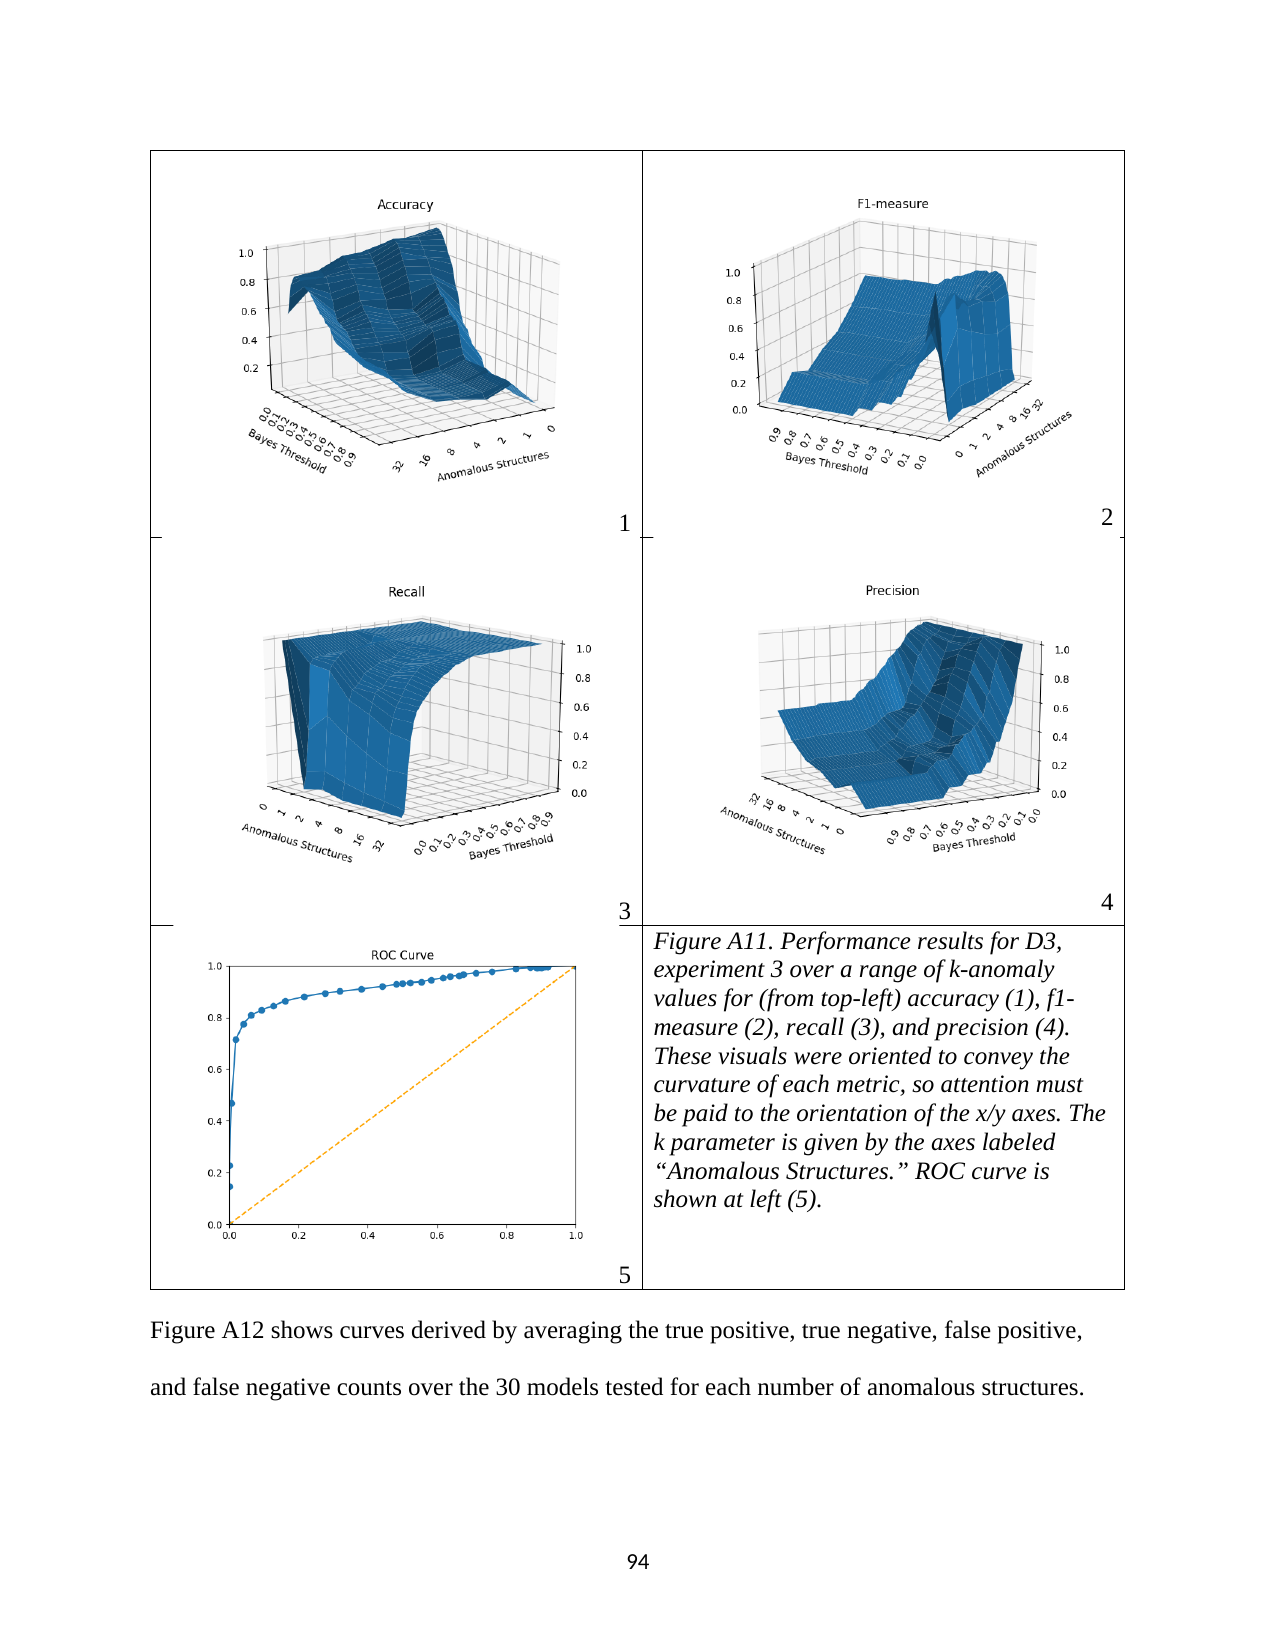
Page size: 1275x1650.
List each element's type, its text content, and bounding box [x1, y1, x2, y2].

table_cell 4 [643, 538, 1124, 925]
picture [161, 151, 638, 508]
picture [653, 151, 1121, 502]
table_header 2 [643, 151, 1124, 537]
picture [161, 537, 640, 896]
table_cell Figure A11. Performance results for D3, experiment 3 over a range of k-anomaly values for (from top-left) accuracy (1), f1-measure (2), recall (3), and precision (4). These visuals were oriented to convey the curvature of each metric, so attention must be paid to the orientation of the x/y axes. The k parameter is given by the axes labeled “Anomalous Structures.” ROC curve is shown at left (5). [643, 926, 1124, 1289]
table_cell 3 [151, 538, 642, 925]
picture [173, 925, 620, 1261]
text Figure A12 shows curves derived by averaging the true positive, true negative, false positive, and false negative counts over the 30 models tested for each number of anomalous structures. [150, 1315, 1125, 1401]
table_cell 5 [151, 926, 642, 1289]
picture [653, 537, 1120, 888]
table_header 1 [151, 151, 642, 537]
